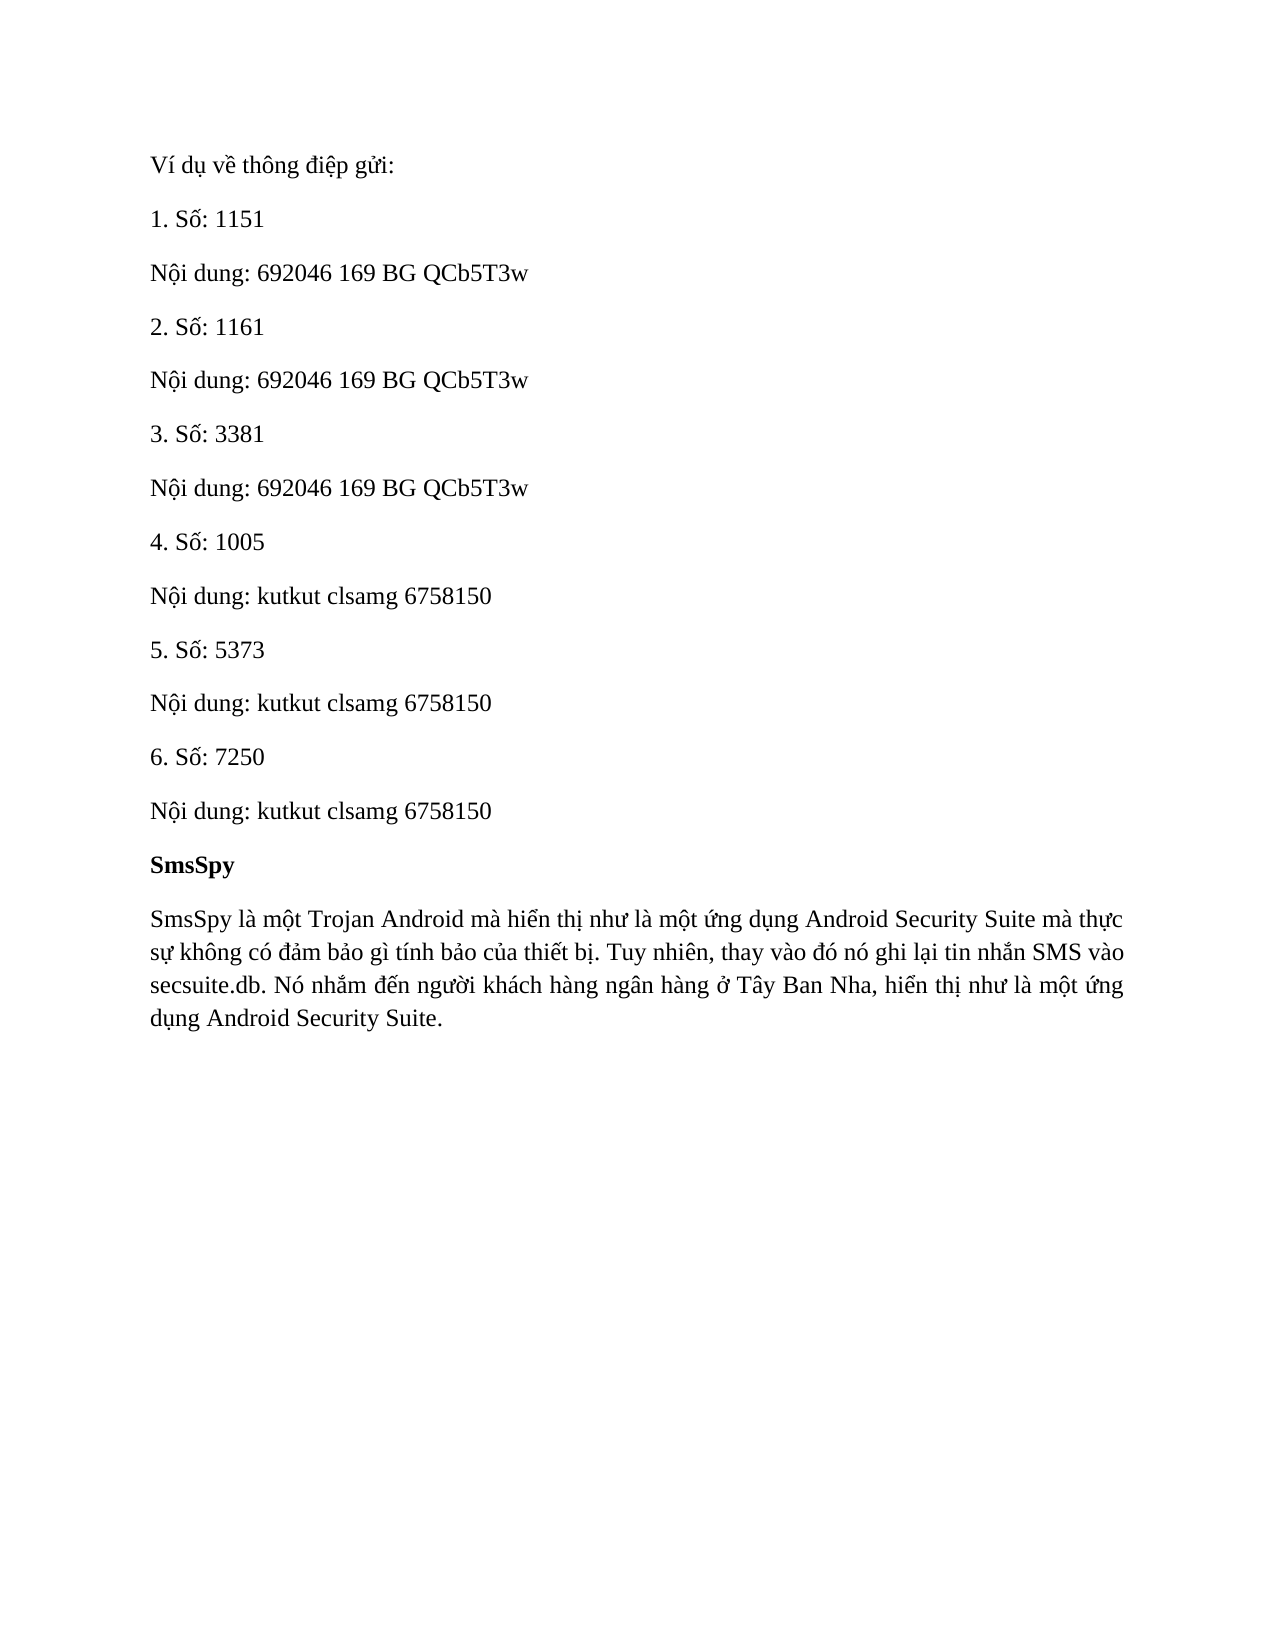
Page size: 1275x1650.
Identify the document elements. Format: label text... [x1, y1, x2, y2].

text Nội dung: kutkut clsamg 6758150 [150, 688, 1125, 717]
text 3. Số: 3381 [150, 419, 1125, 448]
text 2. Số: 1161 [150, 312, 1125, 340]
text SmsSpy [150, 850, 1125, 879]
text Nội dung: kutkut clsamg 6758150 [150, 581, 1125, 609]
text 6. Số: 7250 [150, 742, 1125, 771]
text SmsSpy là một Trojan Android mà hiển thị như là một ứng dụng Android Security Suite mà thực sự không có đảm bảo gì tính bảo của thiết bị. Tuy nhiên, thay vào đó nó ghi lại tin nhắn SMS vào secsuite.db. Nó nhắm đến người khách hàng ngân hàng ở Tây Ban Nha, hiển thị như là một ứng dụng Android Security Suite. [150, 904, 1125, 1032]
text 1. Số: 1151 [150, 204, 1125, 233]
text 5. Số: 5373 [150, 635, 1125, 663]
text Nội dung: 692046 169 BG QCb5T3w [150, 365, 1125, 394]
text Nội dung: 692046 169 BG QCb5T3w [150, 258, 1125, 286]
text Nội dung: kutkut clsamg 6758150 [150, 796, 1125, 825]
text Nội dung: 692046 169 BG QCb5T3w [150, 473, 1125, 502]
text Ví dụ về thông điệp gửi: [150, 150, 1125, 179]
text 4. Số: 1005 [150, 527, 1125, 556]
